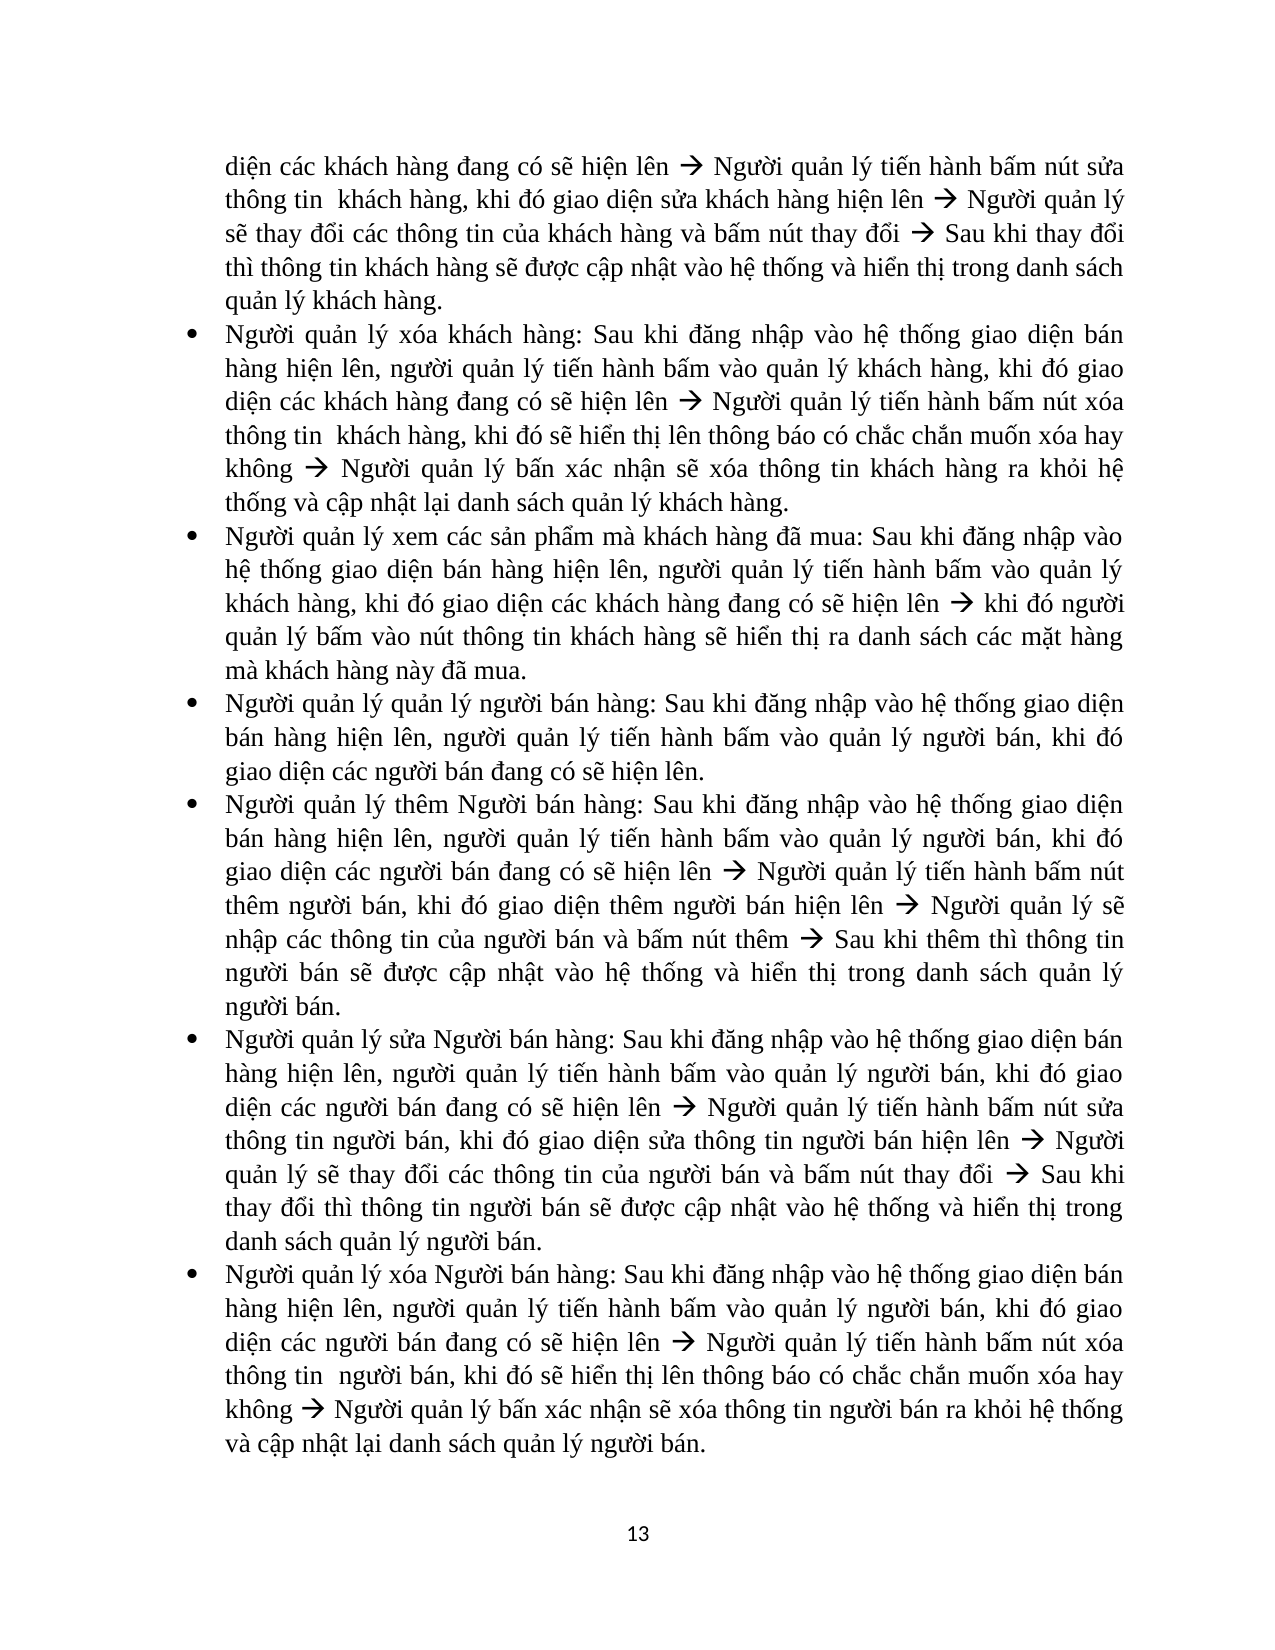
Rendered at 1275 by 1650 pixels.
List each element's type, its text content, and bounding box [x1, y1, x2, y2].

list Người quản lý xem các sản phẩm mà khách hàng đã mua: Sau khi đăng nhập vào hệ thống giao diện bán hàng hiện lên, người quản lý tiến hành bấm vào quản lý khách hàng, khi đó giao diện các khách hàng đang có sẽ hiện lên khi đó người quản lý bấm vào nút thông tin khách hàng sẽ hiển thị ra danh sách các mặt hàng mà khách hàng này đã mua. [187, 519, 1125, 685]
list Người quản lý quản lý người bán hàng: Sau khi đăng nhập vào hệ thống giao diện bán hàng hiện lên, người quản lý tiến hành bấm vào quản lý người bán, khi đó giao diện các người bán đang có sẽ hiện lên. [187, 687, 1125, 786]
list Người quản lý sửa Người bán hàng: Sau khi đăng nhập vào hệ thống giao diện bán hàng hiện lên, người quản lý tiến hành bấm vào quản lý người bán, khi đó giao diện các người bán đang có sẽ hiện lên Người quản lý tiến hành bấm nút sửa thông tin người bán, khi đó giao diện sửa thông tin người bán hiện lên Người quản lý sẽ thay đổi các thông tin của người bán và bấm nút thay đổi Sau khi thay đổi thì thông tin người bán sẽ được cập nhật vào hệ thống và hiển thị trong danh sách quản lý người bán. [187, 1023, 1125, 1256]
list Người quản lý xóa Người bán hàng: Sau khi đăng nhập vào hệ thống giao diện bán hàng hiện lên, người quản lý tiến hành bấm vào quản lý người bán, khi đó giao diện các người bán đang có sẽ hiện lên Người quản lý tiến hành bấm nút xóa thông tin người bán, khi đó sẽ hiển thị lên thông báo có chắc chắn muốn xóa hay không Người quản lý bấn xác nhận sẽ xóa thông tin người bán ra khỏi hệ thống và cập nhật lại danh sách quản lý người bán. [187, 1259, 1125, 1458]
list Người quản lý thêm Người bán hàng: Sau khi đăng nhập vào hệ thống giao diện bán hàng hiện lên, người quản lý tiến hành bấm vào quản lý người bán, khi đó giao diện các người bán đang có sẽ hiện lên Người quản lý tiến hành bấm nút thêm người bán, khi đó giao diện thêm người bán hiện lên Người quản lý sẽ nhập các thông tin của người bán và bấm nút thêm Sau khi thêm thì thông tin người bán sẽ được cập nhật vào hệ thống và hiển thị trong danh sách quản lý người bán. [187, 788, 1125, 1021]
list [187, 150, 1125, 316]
list Người quản lý xóa khách hàng: Sau khi đăng nhập vào hệ thống giao diện bán hàng hiện lên, người quản lý tiến hành bấm vào quản lý khách hàng, khi đó giao diện các khách hàng đang có sẽ hiện lên Người quản lý tiến hành bấm nút xóa thông tin khách hàng, khi đó sẽ hiển thị lên thông báo có chắc chắn muốn xóa hay không Người quản lý bấn xác nhận sẽ xóa thông tin khách hàng ra khỏi hệ thống và cập nhật lại danh sách quản lý khách hàng. [187, 318, 1125, 517]
